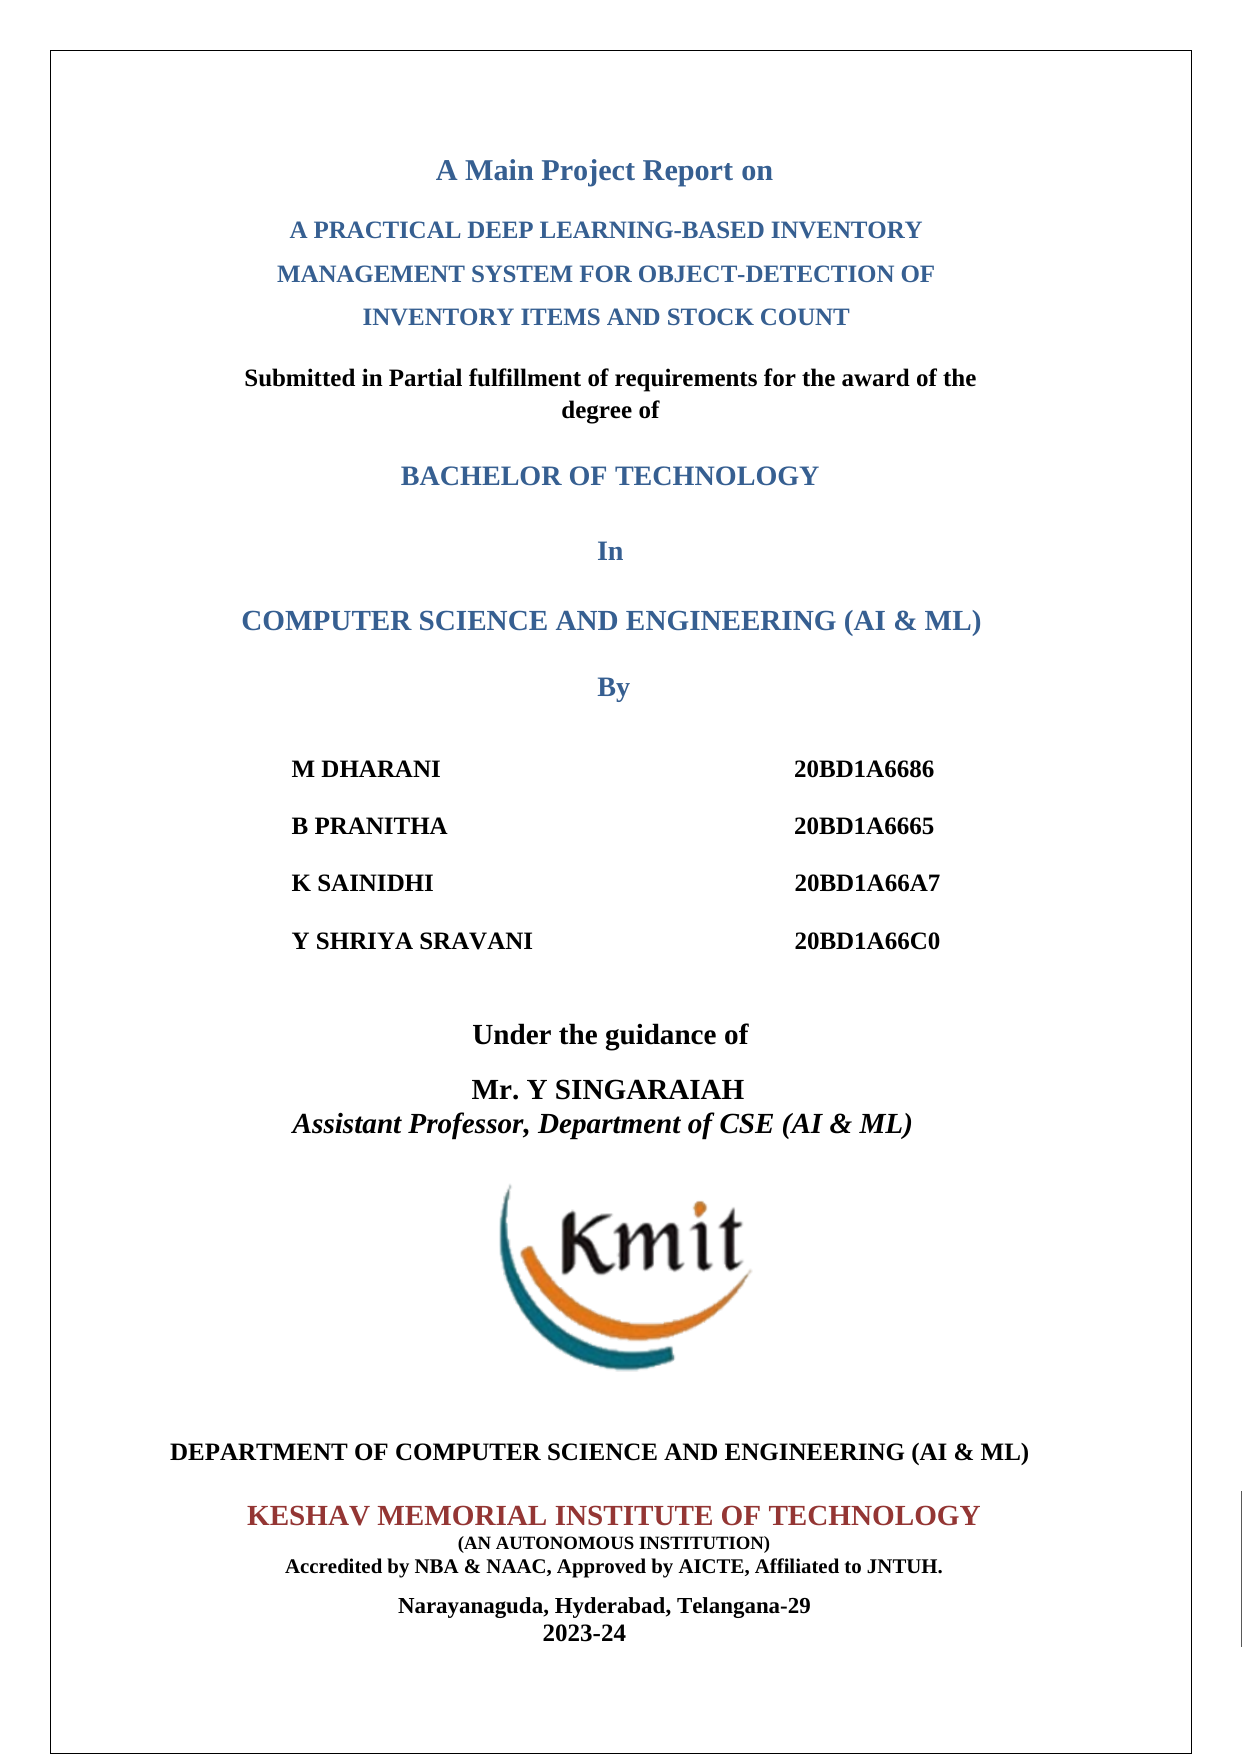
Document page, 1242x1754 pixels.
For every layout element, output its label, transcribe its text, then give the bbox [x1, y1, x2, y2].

subtitle A PRACTICAL DEEP LEARNING-BASED INVENTORY MANAGEMENT SYSTEM FOR OBJECT-DETECTION OF INVENTORY ITEMS AND STOCK COUNT [207, 216, 1005, 331]
picture [489, 1176, 757, 1377]
table_header 20BD1A6686 [634, 754, 1094, 811]
text By [207, 670, 1013, 703]
table_cell Y SHRIYA SRAVANI [161, 926, 634, 983]
subtitle COMPUTER SCIENCE AND ENGINEERING (AI & ML) [152, 603, 1071, 637]
table_header [1192, 1491, 1241, 1647]
text In [207, 534, 1013, 566]
text Submitted in Partial fulfillment of requirements for the award of the degree of [207, 363, 1013, 424]
text DEPARTMENT OF COMPUTER SCIENCE AND ENGINEERING (AI & ML) [89, 1437, 1035, 1466]
text Under the guidance of [207, 1017, 1013, 1050]
table_cell 20BD1A6665 [634, 811, 1094, 868]
table_header [100, 1491, 1191, 1647]
text A Main Project Report on [207, 152, 1002, 186]
table_cell 20BD1A66A7 [634, 869, 1094, 926]
table_cell K SAINIDHI [161, 869, 634, 926]
table_cell B PRANITHA [161, 811, 634, 868]
table_cell 20BD1A66C0 [634, 926, 1094, 983]
text Mr. Y SINGARAIAH [207, 1072, 1002, 1105]
table_header M DHARANI [161, 754, 634, 811]
text BACHELOR OF TECHNOLOGY [207, 459, 1013, 491]
text Assistant Professor, Department of CSE (AI & ML) [207, 1107, 1002, 1140]
